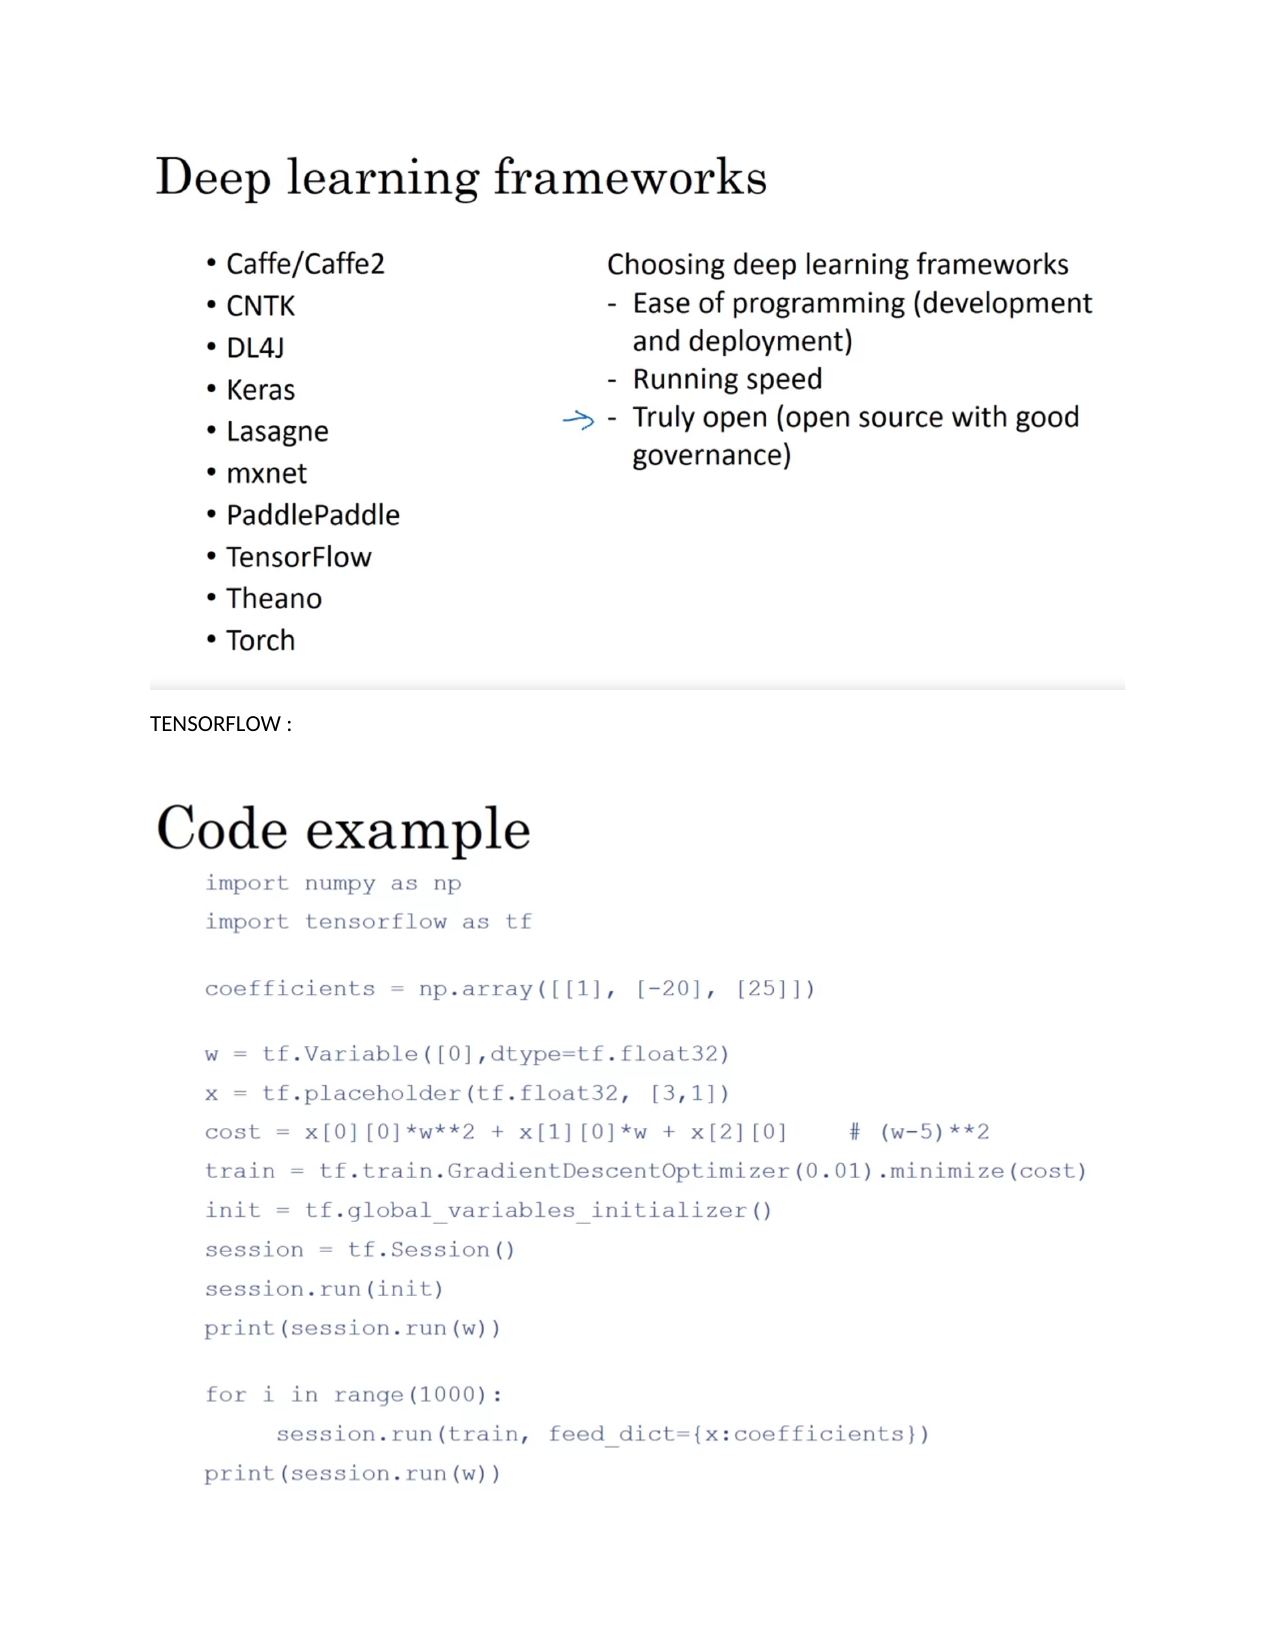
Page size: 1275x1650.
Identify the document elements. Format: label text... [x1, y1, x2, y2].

text TENSORFLOW : [150, 709, 1125, 737]
picture [150, 150, 1125, 690]
picture [150, 802, 1125, 1492]
